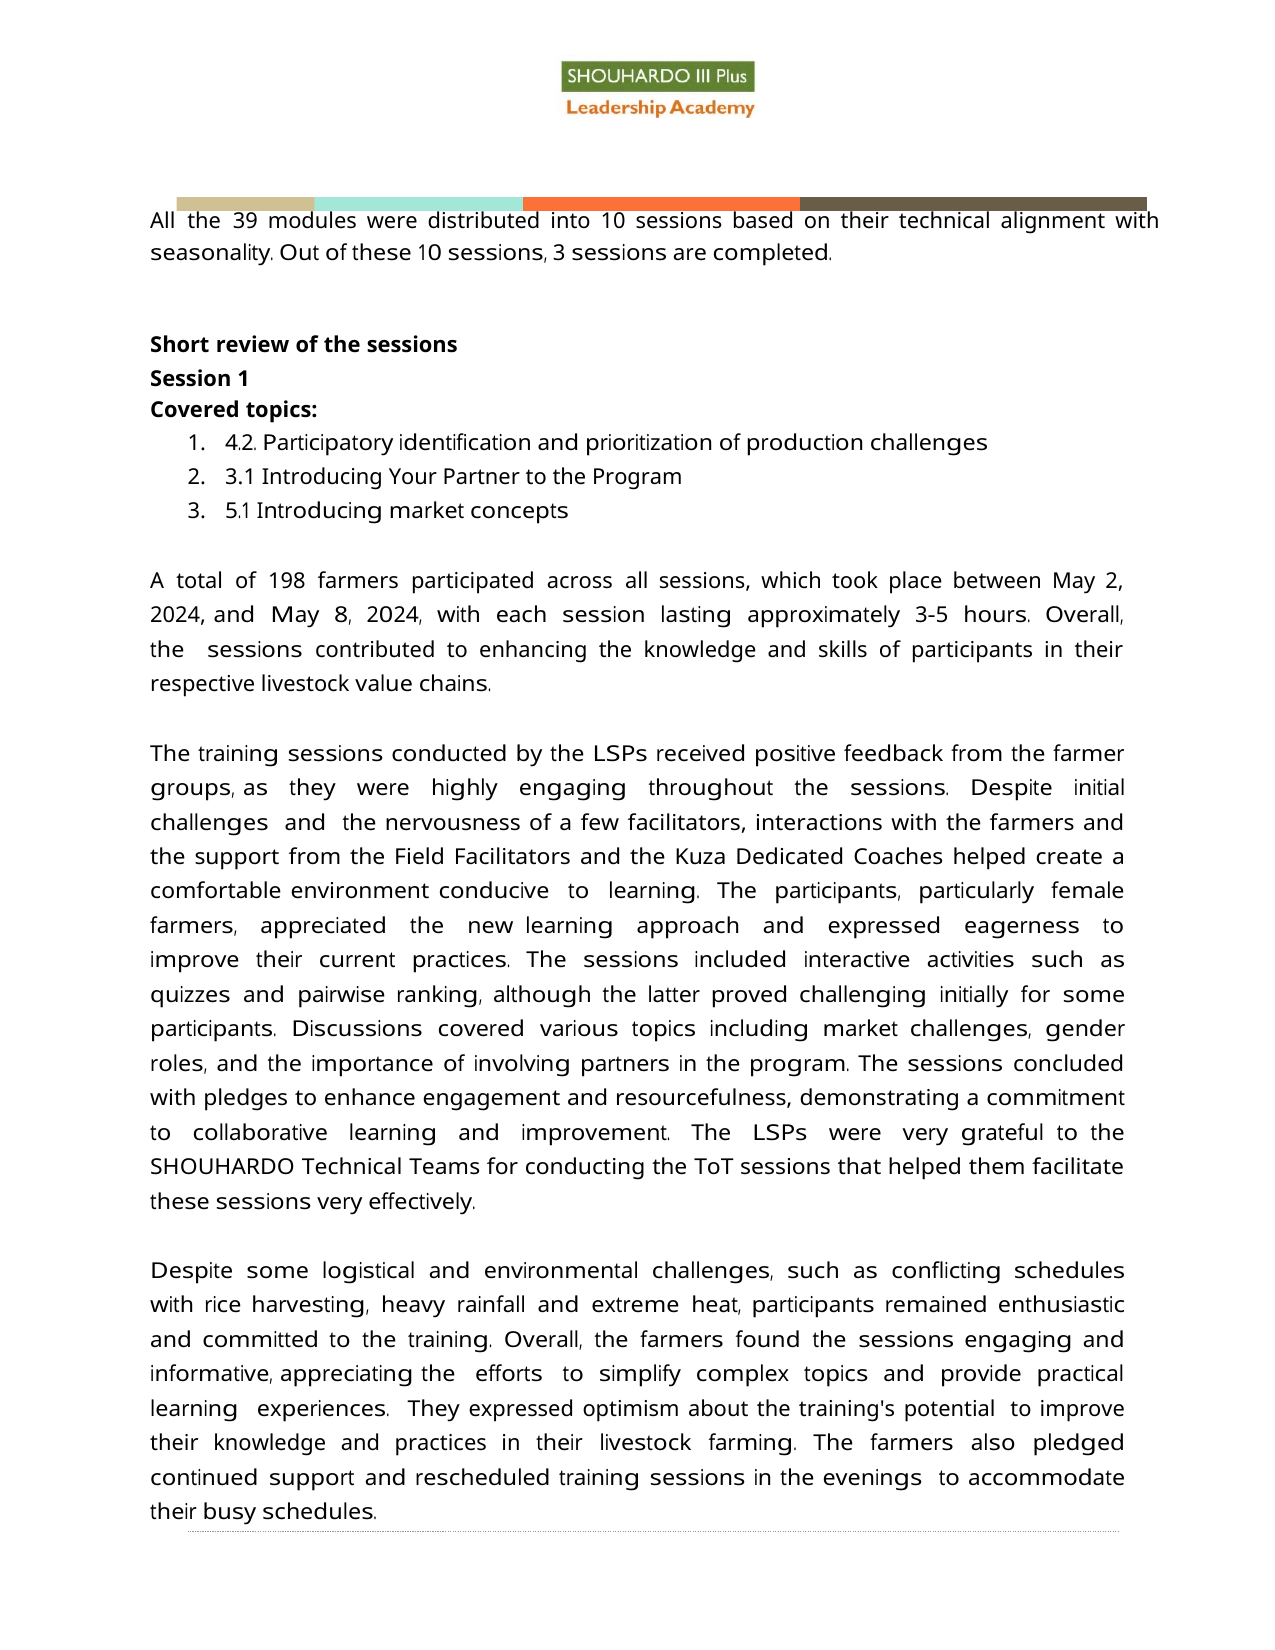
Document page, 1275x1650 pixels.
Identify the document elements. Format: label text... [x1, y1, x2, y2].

list 5.1 Introducing market concepts [187, 495, 1196, 525]
list 4.2. Participatory identiﬁcation and prioritization of production challenges [187, 427, 1196, 457]
picture [556, 54, 758, 118]
text Despite some logistical and environmental challenges, such as conﬂicting schedules with rice harvesting, heavy rainfall and extreme heat, participants remained enthusiastic and committed to the training. Overall, the farmers found the sessions engaging and informative, appreciating the eﬀorts to simplify complex topics and provide practical learning experiences. They expressed optimism about the training's potential to improve their knowledge and practices in their livestock farming. The farmers also pledged continued support and rescheduled training sessions in the evenings to accommodate their busy schedules. [150, 1254, 1125, 1526]
text The training sessions conducted by the LSPs received positive feedback from the farmer groups, as they were highly engaging throughout the sessions. Despite initial challenges and the nervousness of a few facilitators, interactions with the farmers and the support from the Field Facilitators and the Kuza Dedicated Coaches helped create a comfortable environment conducive to learning. The participants, particularly female farmers, appreciated the new learning approach and expressed eagerness to improve their current practices. The sessions included interactive activities such as quizzes and pairwise ranking, although the latter proved challenging initially for some participants. Discussions covered various topics including market challenges, gender roles, and the importance of involving partners in the program. The sessions concluded with pledges to enhance engagement and resourcefulness, demonstrating a commitment to collaborative learning and improvement. The LSPs were very grateful to the SHOUHARDO Technical Teams for conducting the ToT sessions that helped them facilitate these sessions very eﬀectively. [150, 737, 1125, 1216]
text Covered topics: [150, 398, 1196, 423]
text seasonality. Out of these 10 sessions, 3 sessions are completed. [150, 237, 1196, 267]
picture [176, 197, 1147, 211]
text A total of 198 farmers participated across all sessions, which took place between May 2, 2024, and May 8, 2024, with each session lasting approximately 3-5 hours. Overall, the sessions contributed to enhancing the knowledge and skills of participants in their respective livestock value chains. [150, 565, 1125, 698]
text Short review of the sessions Session 1 [150, 329, 512, 393]
list 3.1 Introducing Your Partner to the Program [187, 461, 1196, 491]
